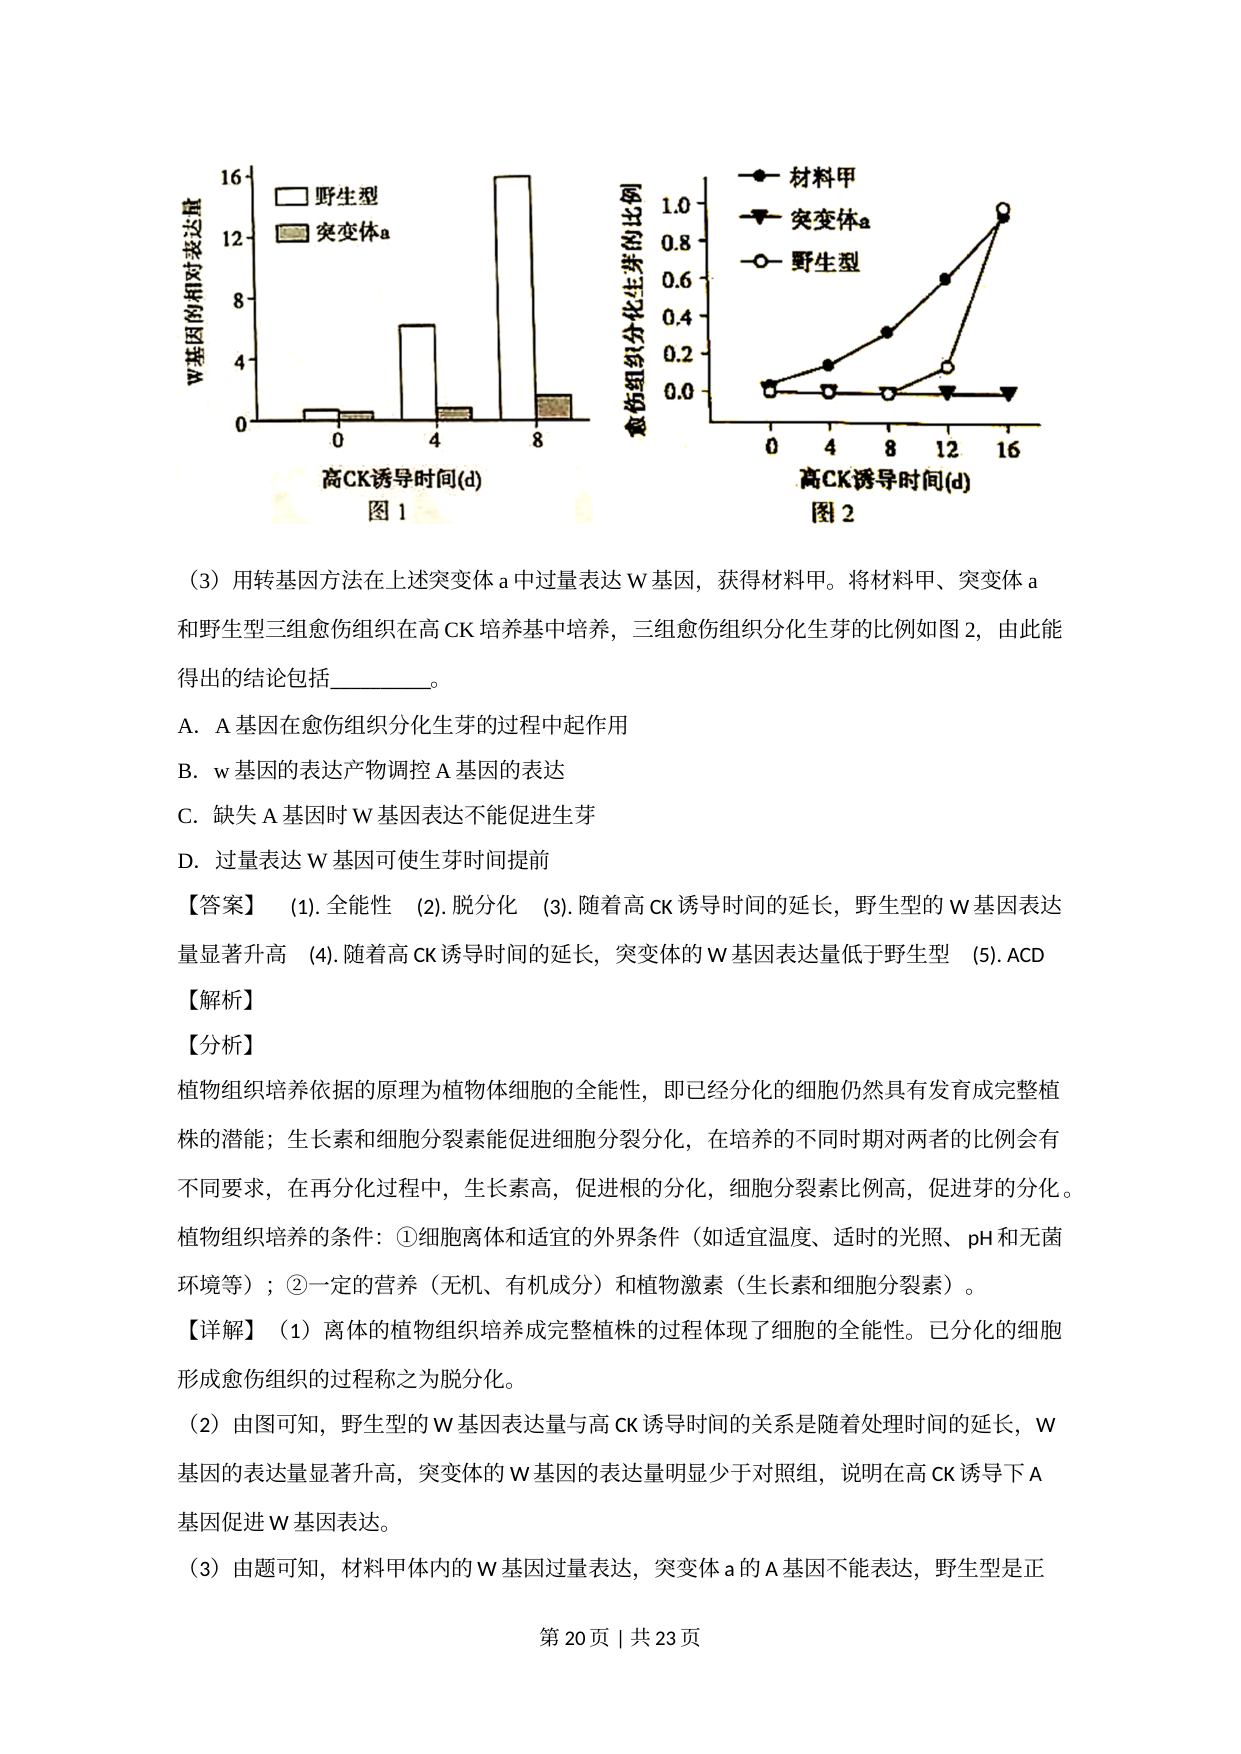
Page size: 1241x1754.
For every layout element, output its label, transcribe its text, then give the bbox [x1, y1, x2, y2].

text （2）由图可知，野生型的W基因表达量与高CK诱导时间的关系是随着处理时间的延长，W基因的表达量显著升高，突变体的W基因的表达量明显少于对照组，说明在高CK诱导下A基因促进W基因表达。 [177, 1409, 1063, 1539]
text C．缺失A基因时W基因表达不能促进生芽 [177, 800, 1063, 832]
text B．w基因的表达产物调控A基因的表达 [177, 754, 1063, 787]
text 【详解】（1）离体的植物组织培养成完整植株的过程体现了细胞的全能性。已分化的细胞形成愈伤组织的过程称之为脱分化。 [177, 1315, 1063, 1396]
text D．过量表达W基因可使生芽时间提前 [177, 845, 1063, 877]
text 植物组织培养依据的原理为植物体细胞的全能性，即已经分化的细胞仍然具有发育成完整植株的潜能；生长素和细胞分裂素能促进细胞分裂分化，在培养的不同时期对两者的比例会有不同要求，在再分化过程中，生长素高，促进根的分化，细胞分裂素比例高，促进芽的分化。植物组织培养的条件：①细胞离体和适宜的外界条件（如适宜温度、适时的光照、pH和无菌环境等）；②一定的营养（无机、有机成分）和植物激素（生长素和细胞分裂素）。 [177, 1075, 1063, 1302]
picture [177, 161, 593, 524]
text 【答案】 (1). 全能性 (2). 脱分化 (3). 随着高CK诱导时间的延长，野生型的W基因表达量显著升高 (4). 随着高CK诱导时间的延长，突变体的W基因表达量低于野生型 (5). ACD [177, 890, 1063, 971]
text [177, 1552, 1063, 1584]
text （3）用转基因方法在上述突变体a中过量表达W基因，获得材料甲。将材料甲、突变体a和野生型三组愈伤组织在高CK培养基中培养，三组愈伤组织分化生芽的比例如图2，由此能得出的结论包括__________。 [177, 564, 1063, 694]
text A．A基因在愈伤组织分化生芽的过程中起作用 [177, 709, 1063, 742]
text 【解析】 [177, 984, 1063, 1017]
picture [609, 163, 1042, 524]
text 【分析】 [177, 1029, 1063, 1062]
